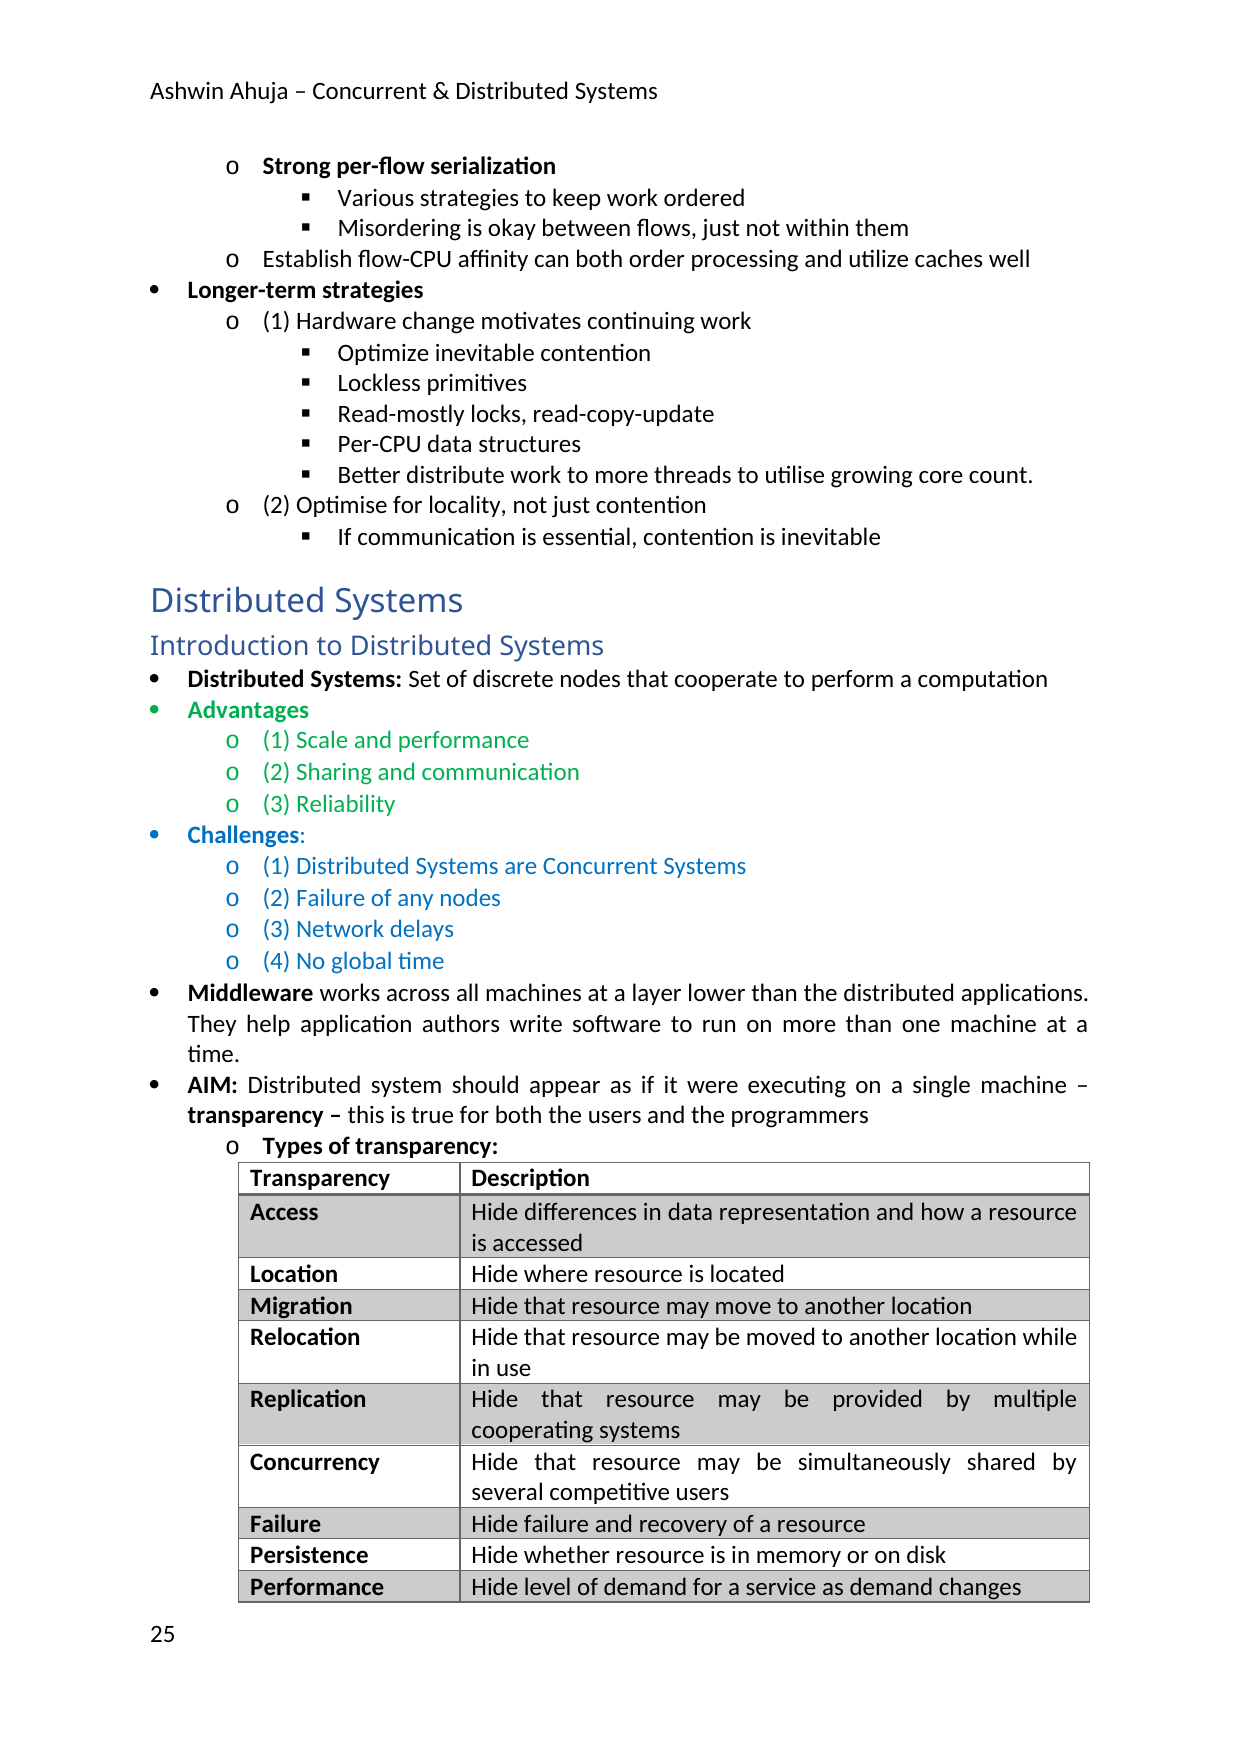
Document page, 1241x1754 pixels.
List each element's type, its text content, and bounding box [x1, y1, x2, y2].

table_cell Hide whether resource is in memory or on disk [461, 1539, 1089, 1570]
list Various strategies to keep work ordered [300, 182, 1090, 212]
table_cell Hide that resource may be provided by multiple cooperating systems [461, 1384, 1089, 1444]
table_cell Replication [239, 1384, 459, 1444]
list Distributed Systems: Set of discrete nodes that cooperate to perform a computation [150, 663, 1090, 694]
table_cell Hide that resource may be simultaneously shared by several competitive users [461, 1446, 1089, 1507]
table_header Transparency [239, 1163, 459, 1193]
list (1) Hardware change motivates continuing work [225, 305, 1090, 337]
list Misordering is okay between flows, just not within them [300, 212, 1090, 243]
list AIM: Distributed system should appear as if it were executing on a single machine – transparency – this is true for both the users and the programmers [150, 1069, 1090, 1130]
table_cell Concurrency [239, 1446, 459, 1507]
list (3) Network delays [225, 914, 1090, 945]
list (2) Failure of any nodes [225, 882, 1090, 914]
table_cell Hide that resource may be moved to another location while in use [461, 1321, 1089, 1382]
table_cell Hide level of demand for a service as demand changes [461, 1571, 1089, 1601]
list Better distribute work to more threads to utilise growing core count. [300, 459, 1090, 489]
subtitle Introduction to Distributed Systems [150, 626, 1090, 663]
list Read-mostly locks, read-copy-update [300, 398, 1090, 428]
table_cell Hide differences in data representation and how a resource is accessed [461, 1196, 1089, 1257]
list Middleware works across all machines at a layer lower than the distributed applications. They help application authors write software to run on more than one machine at a time. [150, 977, 1090, 1069]
list (1) Scale and performance [225, 724, 1090, 756]
table_cell Relocation [239, 1321, 459, 1382]
list Types of transparency: [225, 1130, 1090, 1162]
table_cell Hide that resource may move to another location [461, 1290, 1089, 1320]
list (2) Optimise for locality, not just contention [225, 489, 1090, 521]
list If communication is essential, contention is inevitable [300, 521, 1090, 552]
list Challenges: [150, 819, 1090, 850]
list (1) Distributed Systems are Concurrent Systems [225, 850, 1090, 882]
table_cell Failure [239, 1508, 459, 1538]
subtitle Distributed Systems [150, 577, 1090, 622]
list Advantages [150, 694, 1090, 724]
table_cell Location [239, 1258, 459, 1289]
list Lockless primitives [300, 367, 1090, 398]
list Optimize inevitable contention [300, 337, 1090, 367]
list Strong per-flow serialization [225, 150, 1090, 182]
list Establish flow-CPU affinity can both order processing and utilize caches well [225, 243, 1090, 274]
table_cell Persistence [239, 1539, 459, 1570]
list (4) No global time [225, 945, 1090, 977]
table_cell Performance [239, 1571, 459, 1601]
table_cell Migration [239, 1290, 459, 1320]
table_cell Access [239, 1196, 459, 1257]
list Per-CPU data structures [300, 428, 1090, 459]
list Longer-term strategies [150, 274, 1090, 305]
list (3) Reliability [225, 788, 1090, 819]
table_cell Hide failure and recovery of a resource [461, 1508, 1089, 1538]
table_cell Hide where resource is located [461, 1258, 1089, 1289]
table_header Description [461, 1163, 1089, 1193]
list (2) Sharing and communication [225, 756, 1090, 788]
